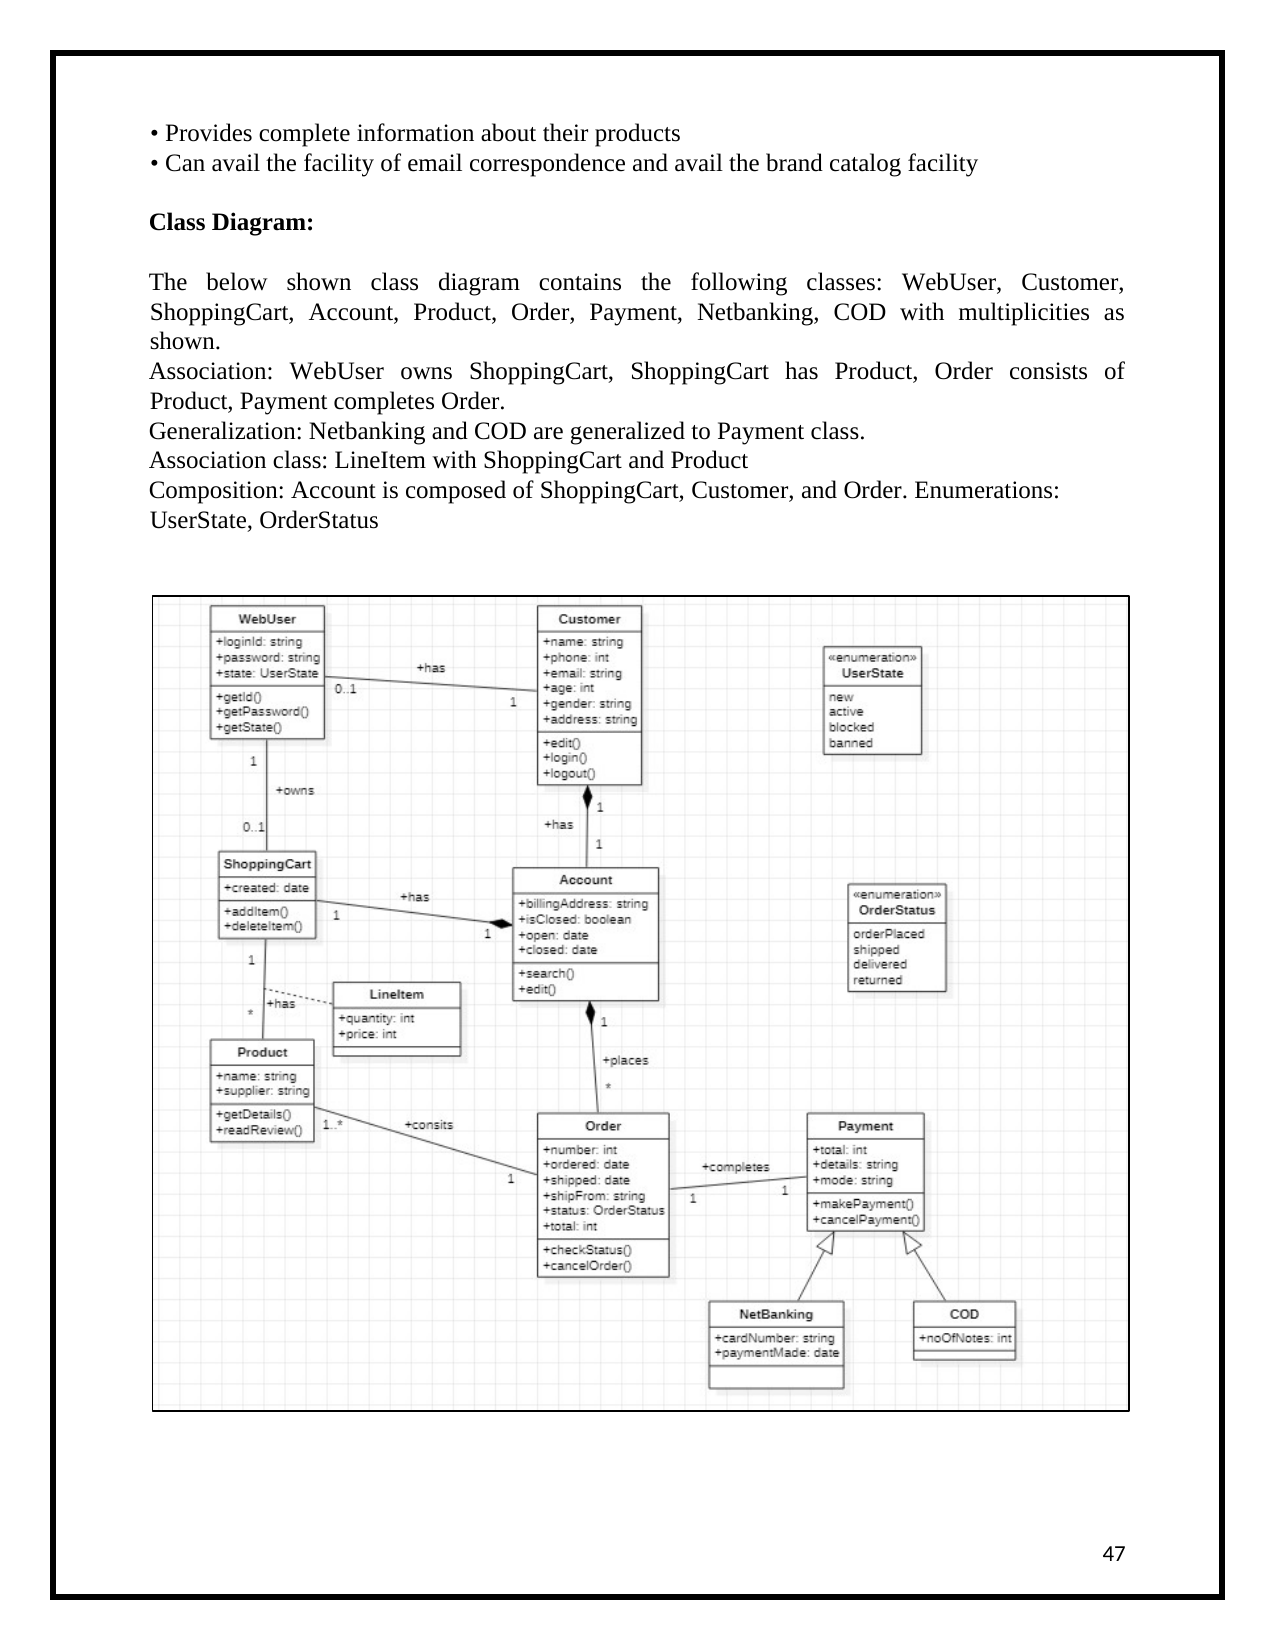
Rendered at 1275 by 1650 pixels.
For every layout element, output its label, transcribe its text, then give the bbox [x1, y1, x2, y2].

picture [153, 597, 1128, 1410]
text Composition: Account is composed of ShoppingCart, Customer, and Order. Enumerations: UserState, OrderStatus [148, 476, 1061, 534]
list Provides complete information about their products [150, 118, 1126, 147]
list Can avail the facility of email correspondence and avail the brand catalog facility [150, 148, 1126, 177]
text Association class: LineItem with ShoppingCart and Product [148, 446, 1126, 474]
text Association: WebUser owns ShoppingCart, ShoppingCart has Product, Order consists of Product, Payment completes Order. [148, 356, 1126, 414]
text Generalization: Netbanking and COD are generalized to Payment class. [148, 416, 1126, 444]
text The below shown class diagram contains the following classes: WebUser, Customer, ShoppingCart, Account, Product, Order, Payment, Netbanking, COD with multiplicities as shown. [148, 267, 1126, 355]
text Class Diagram: [148, 207, 1126, 236]
